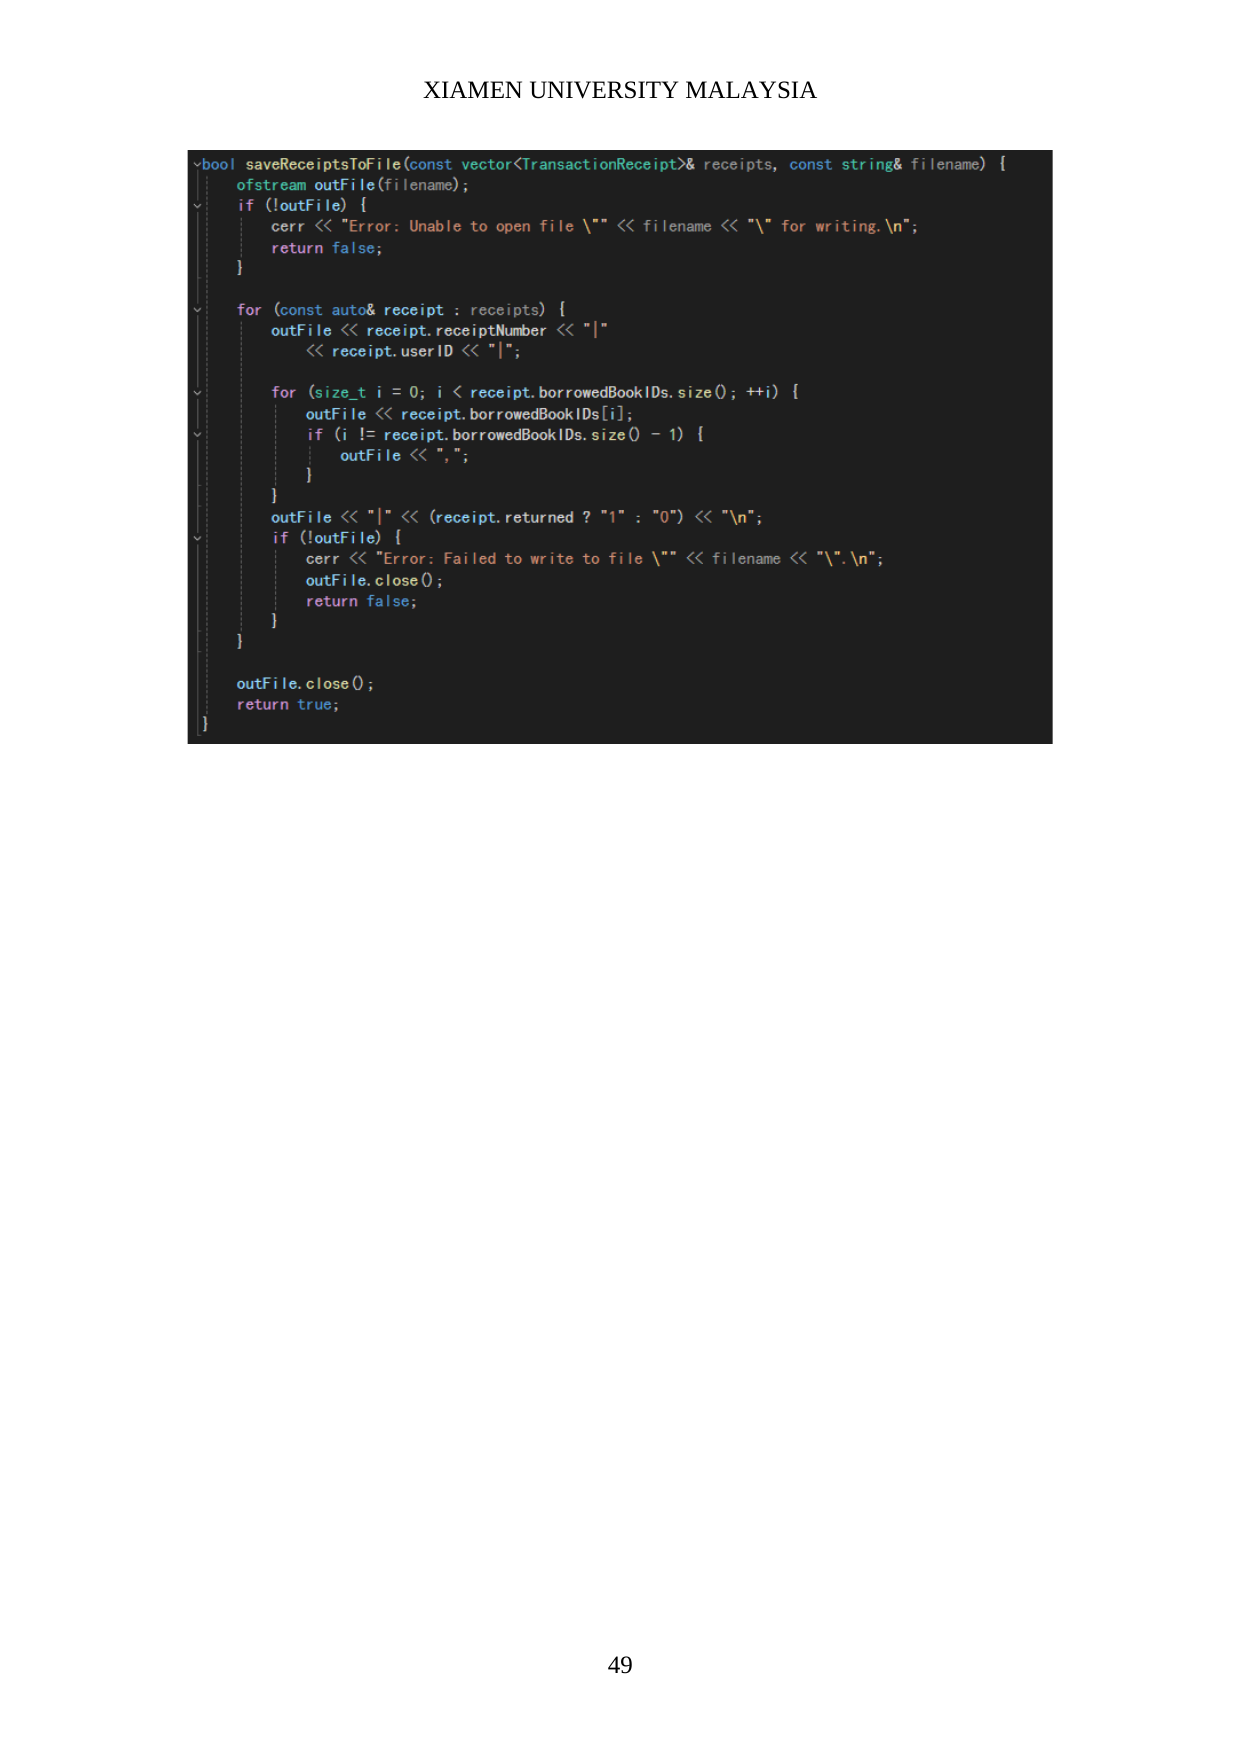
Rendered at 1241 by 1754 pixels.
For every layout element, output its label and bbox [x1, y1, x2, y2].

picture [187, 150, 1053, 744]
